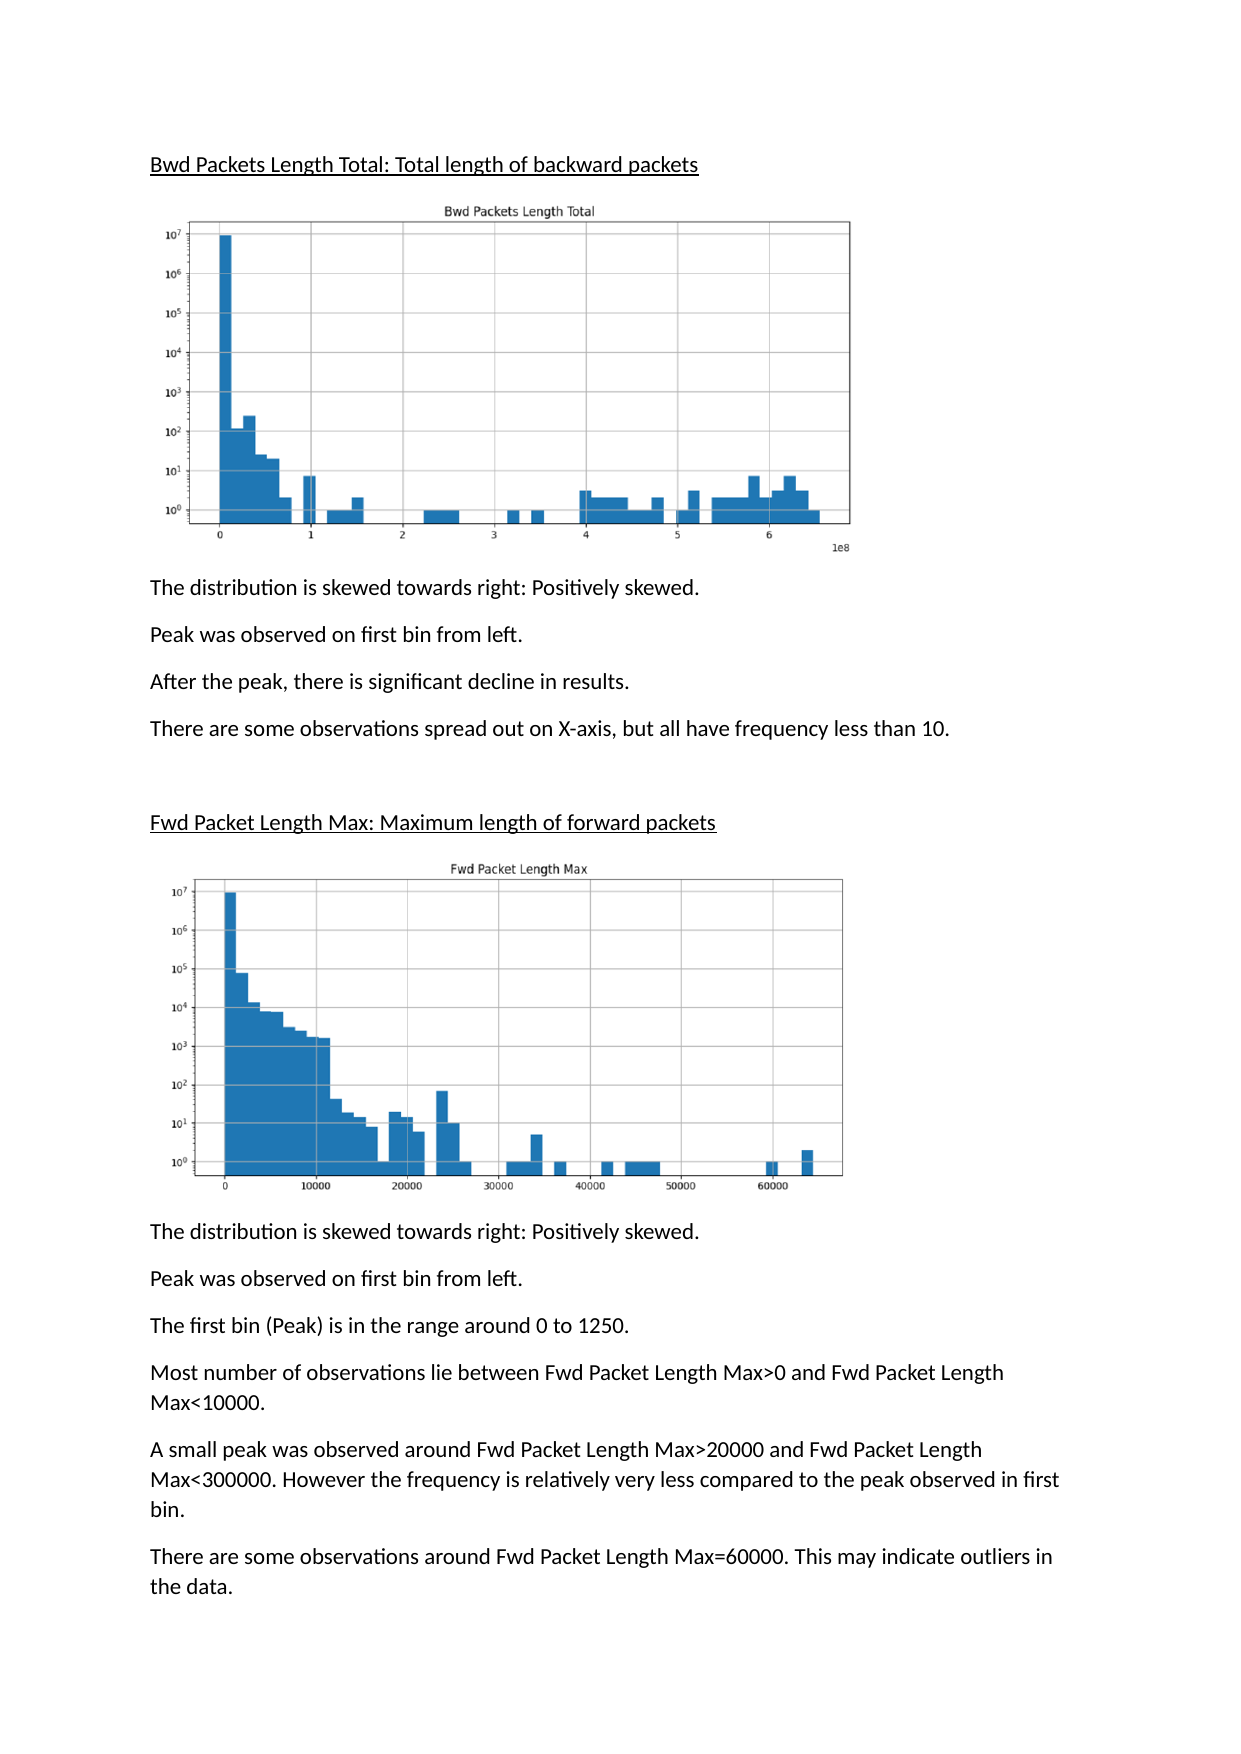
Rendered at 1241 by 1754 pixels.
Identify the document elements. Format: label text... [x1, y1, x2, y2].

text There are some observations spread out on X-axis, but all have frequency less than 10. [150, 714, 1090, 742]
text Bwd Packets Length Total: Total length of backward packets [150, 150, 1090, 178]
picture [150, 854, 865, 1199]
text The distribution is skewed towards right: Positively skewed. [150, 1217, 1090, 1245]
text A small peak was observed around Fwd Packet Length Max>20000 and Fwd Packet Length Max<300000. However the frequency is relatively very less compared to the peak observed in first bin. [150, 1435, 1090, 1523]
text The first bin (Peak) is in the range around 0 to 1250. [150, 1311, 1090, 1339]
text Peak was observed on first bin from left. [150, 1264, 1090, 1292]
text There are some observations around Fwd Packet Length Max=60000. This may indicate outliers in the data. [150, 1542, 1090, 1601]
text The distribution is skewed towards right: Positively skewed. [150, 573, 1090, 601]
text Peak was observed on first bin from left. [150, 620, 1090, 648]
text Fwd Packet Length Max: Maximum length of forward packets [150, 808, 1090, 836]
text After the peak, there is significant decline in results. [150, 667, 1090, 695]
picture [150, 196, 872, 555]
text Most number of observations lie between Fwd Packet Length Max>0 and Fwd Packet Length Max<10000. [150, 1358, 1090, 1416]
